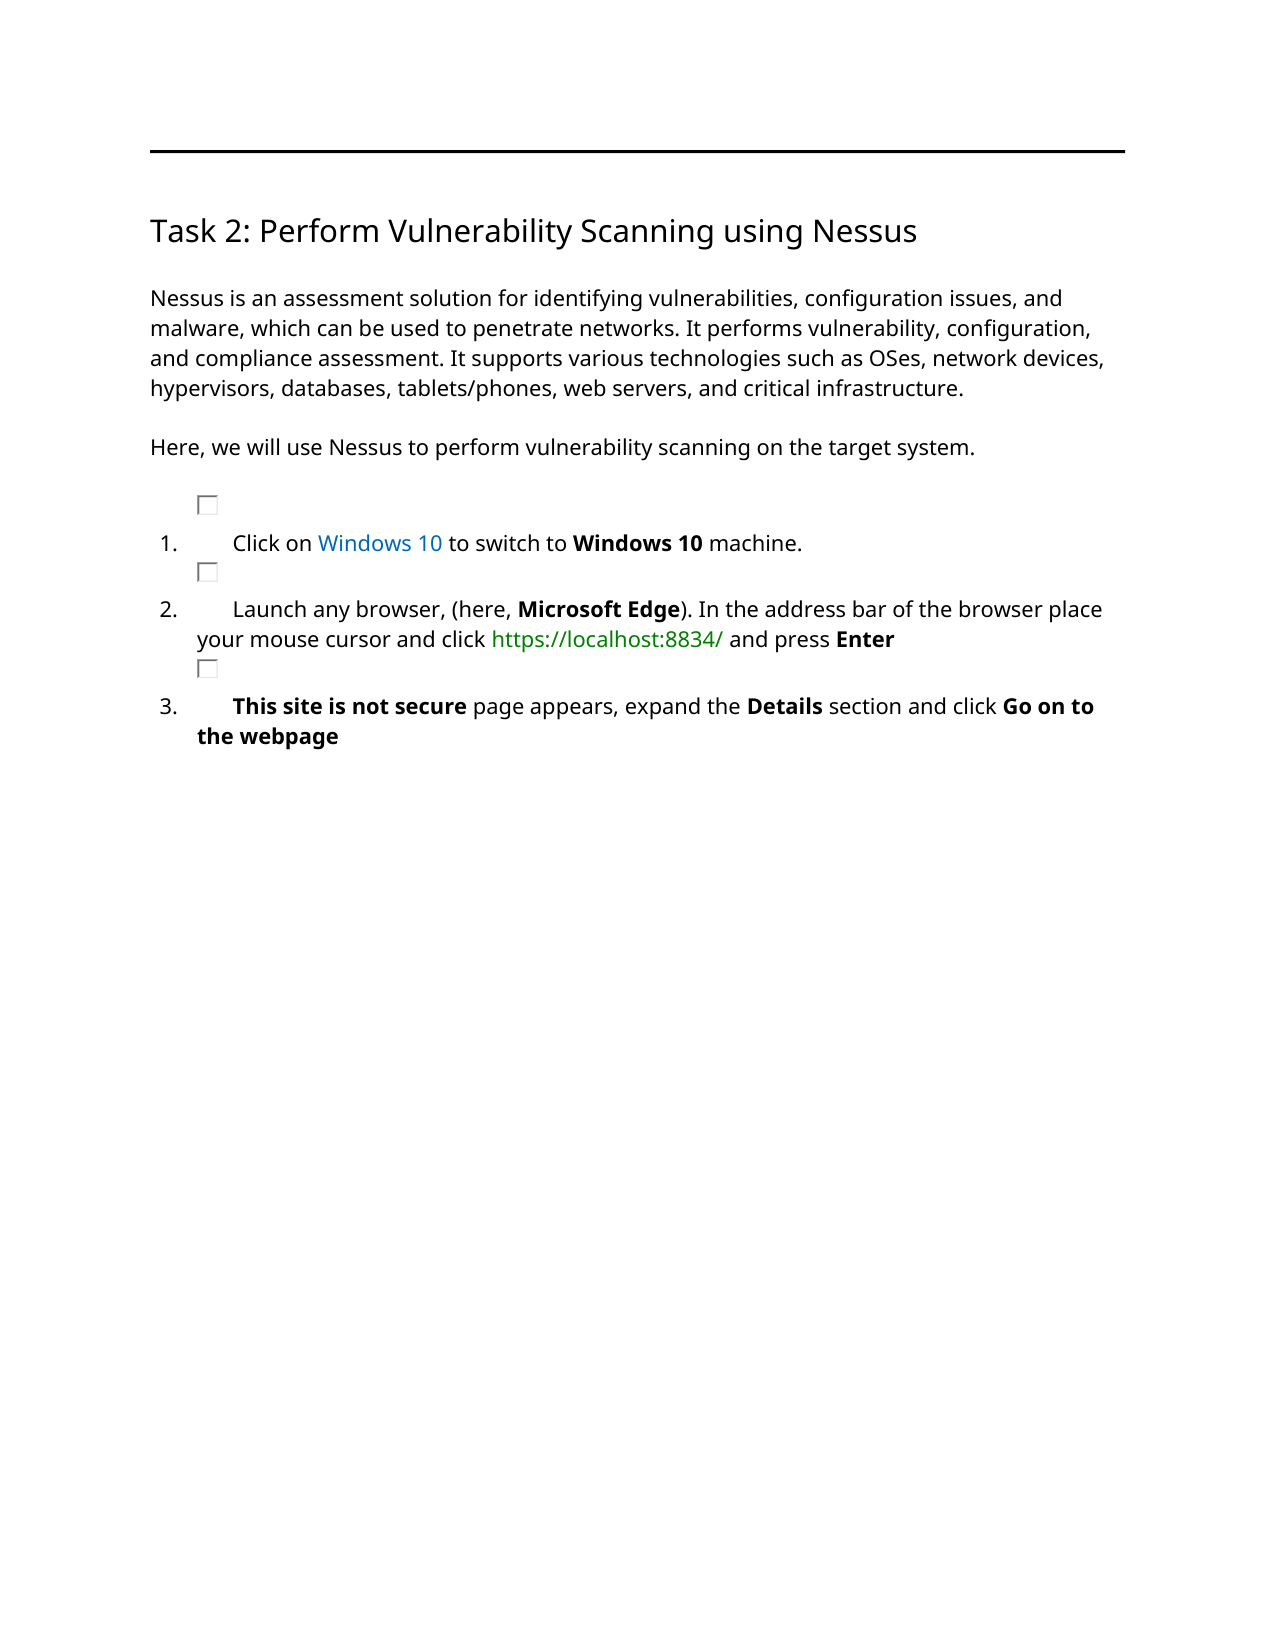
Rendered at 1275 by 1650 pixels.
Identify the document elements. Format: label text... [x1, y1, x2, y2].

text Nessus is an assessment solution for identifying vulnerabilities, configuration issues, and malware, which can be used to penetrate networks. It performs vulnerability, configuration, and compliance assessment. It supports various technologies such as OSes, network devices, hypervisors, databases, tablets/phones, web servers, and critical infrastructure. [150, 283, 1125, 402]
list Click on Windows 10 to switch to Windows 10 machine. [159, 490, 1125, 557]
text Task 2: Perform Vulnerability Scanning using Nessus [150, 209, 1125, 252]
text Here, we will use Nessus to perform vulnerability scanning on the target system. [150, 431, 1125, 461]
list This site is not secure page appears, expand the Details section and click Go on to the webpage [159, 654, 1125, 751]
list Launch any browser, (here, Microsoft Edge). In the address bar of the browser place your mouse cursor and click https://localhost:8834/ and press Enter [159, 557, 1125, 654]
